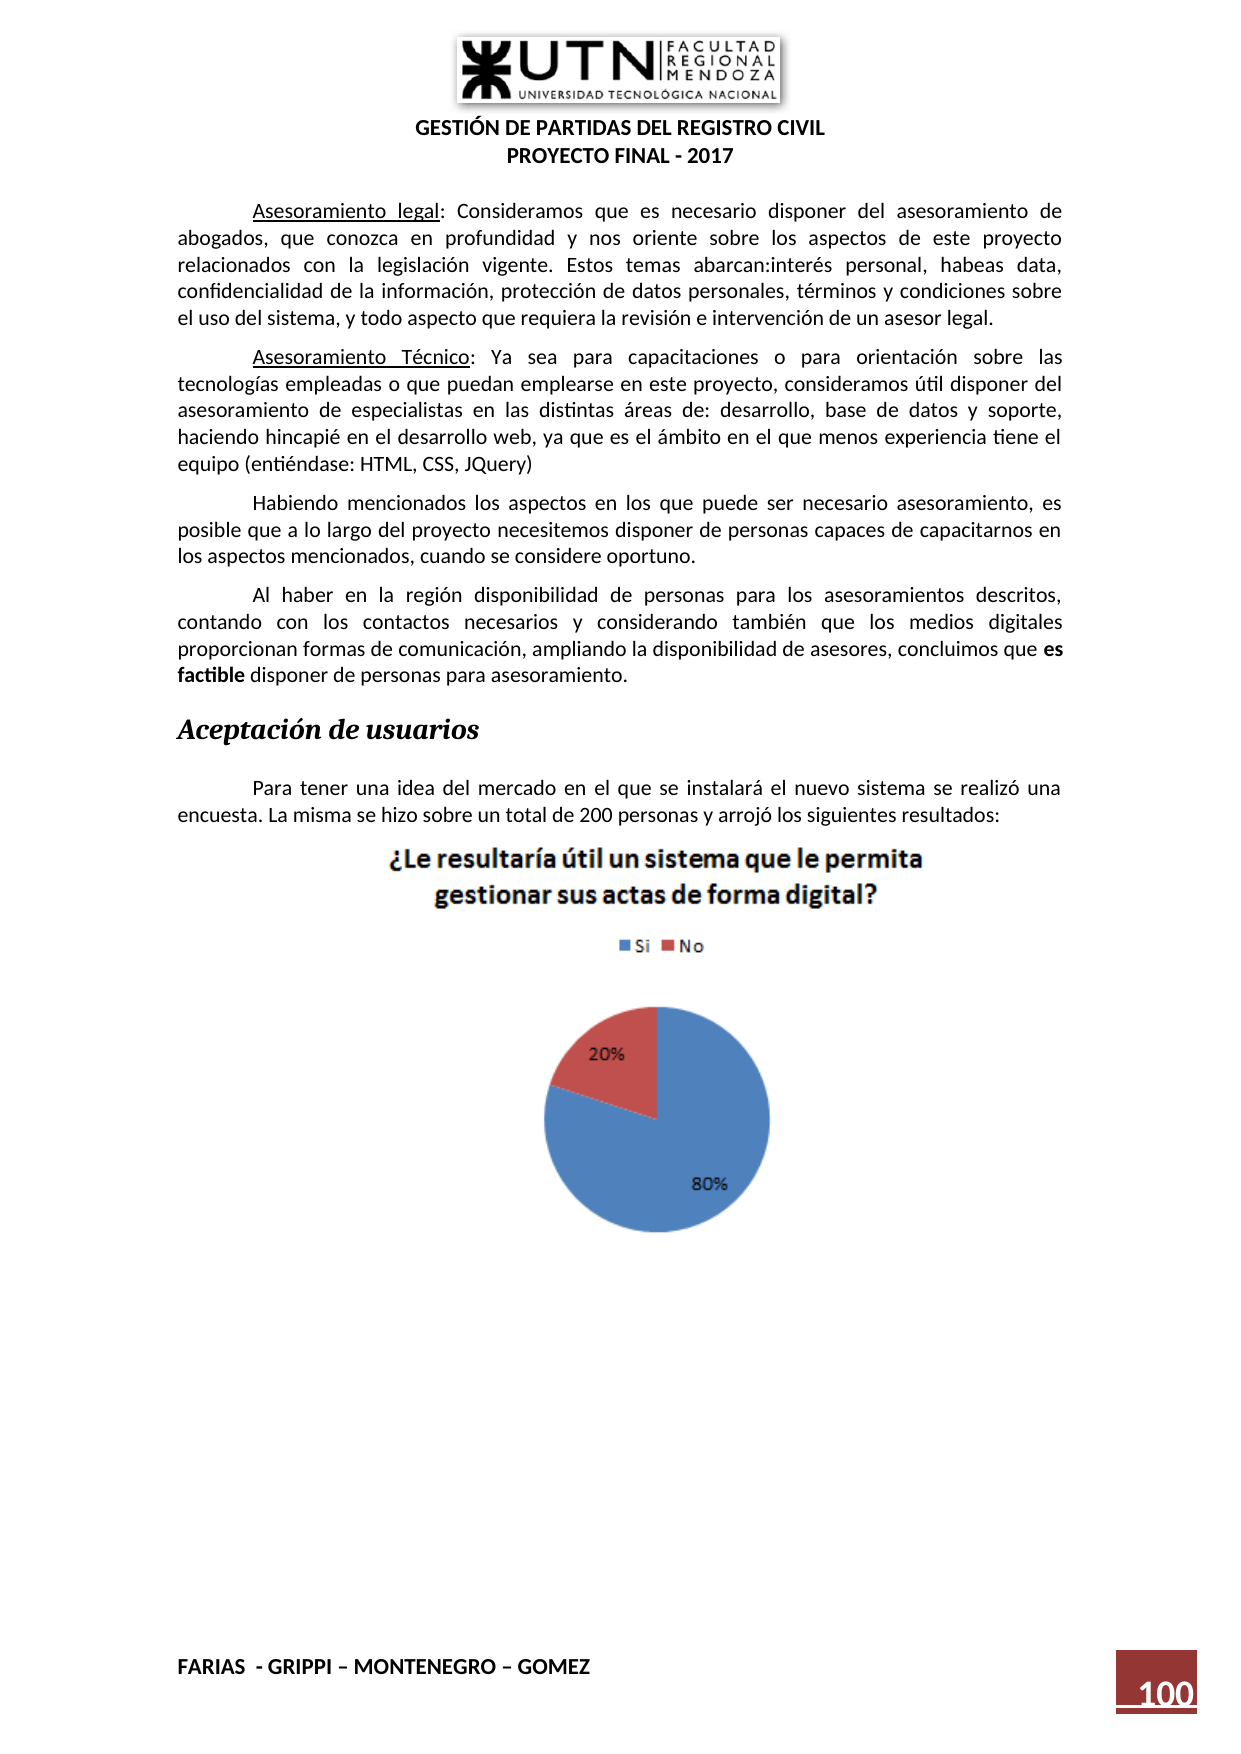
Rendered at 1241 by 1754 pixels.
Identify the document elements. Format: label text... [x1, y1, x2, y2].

text Asesoramiento Técnico: Ya sea para capacitaciones o para orientación sobre las tecnologías empleadas o que puedan emplearse en este proyecto, consideramos útil disponer del asesoramiento de especialistas en las distintas áreas de: desarrollo, base de datos y soporte, haciendo hincapié en el desarrollo web, ya que es el ámbito en el que menos experiencia tiene el equipo (entiéndase: HTML, CSS, JQuery) [177, 343, 1063, 477]
picture [377, 840, 939, 1245]
text Al haber en la región disponibilidad de personas para los asesoramientos descritos, contando con los contactos necesarios y considerando también que los medios digitales proporcionan formas de comunicación, ampliando la disponibilidad de asesores, concluimos que es factible disponer de personas para asesoramiento. [177, 582, 1063, 688]
subtitle Aceptación de usuarios [177, 713, 1063, 747]
text Para tener una idea del mercado en el que se instalará el nuevo sistema se realizó una encuesta. La misma se hizo sobre un total de 200 personas y arrojó los siguientes resultados: [177, 774, 1063, 828]
picture [449, 29, 791, 114]
text Habiendo mencionados los aspectos en los que puede ser necesario asesoramiento, es posible que a lo largo del proyecto necesitemos disponer de personas capaces de capacitarnos en los aspectos mencionados, cuando se considere oportuno. [177, 489, 1063, 569]
text Asesoramiento legal: Consideramos que es necesario disponer del asesoramiento de abogados, que conozca en profundidad y nos oriente sobre los aspectos de este proyecto relacionados con la legislación vigente. Estos temas abarcan:interés personal, habeas data, confidencialidad de la información, protección de datos personales, términos y condiciones sobre el uso del sistema, y todo aspecto que requiera la revisión e intervención de un asesor legal. [177, 197, 1063, 331]
